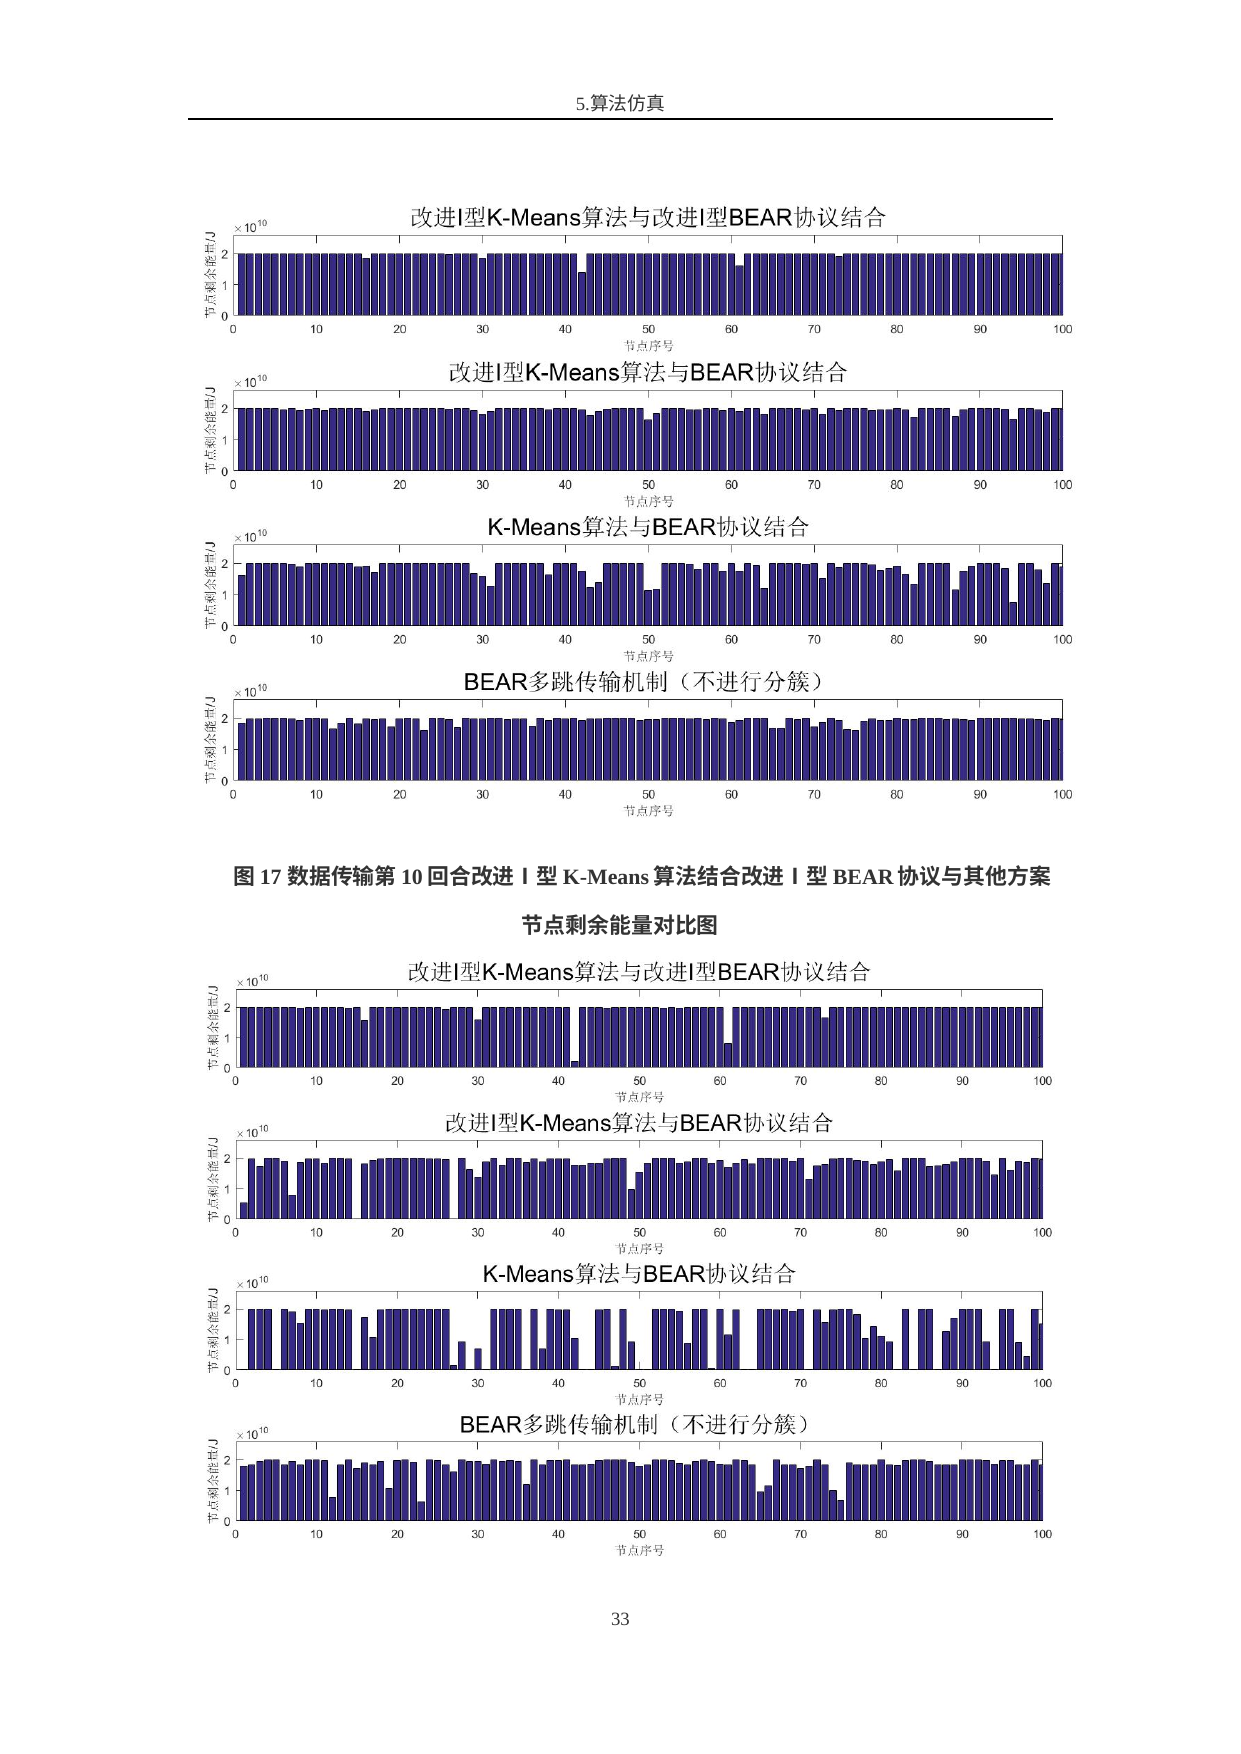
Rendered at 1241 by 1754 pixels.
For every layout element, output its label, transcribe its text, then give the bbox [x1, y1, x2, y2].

text 图17 数据传输第10回合改进Ⅰ型K-Means算法结合改进Ⅰ型BEAR协议与其他方案节点剩余能量对比图 [187, 859, 1053, 940]
picture [187, 162, 1078, 820]
picture [187, 956, 1074, 1561]
